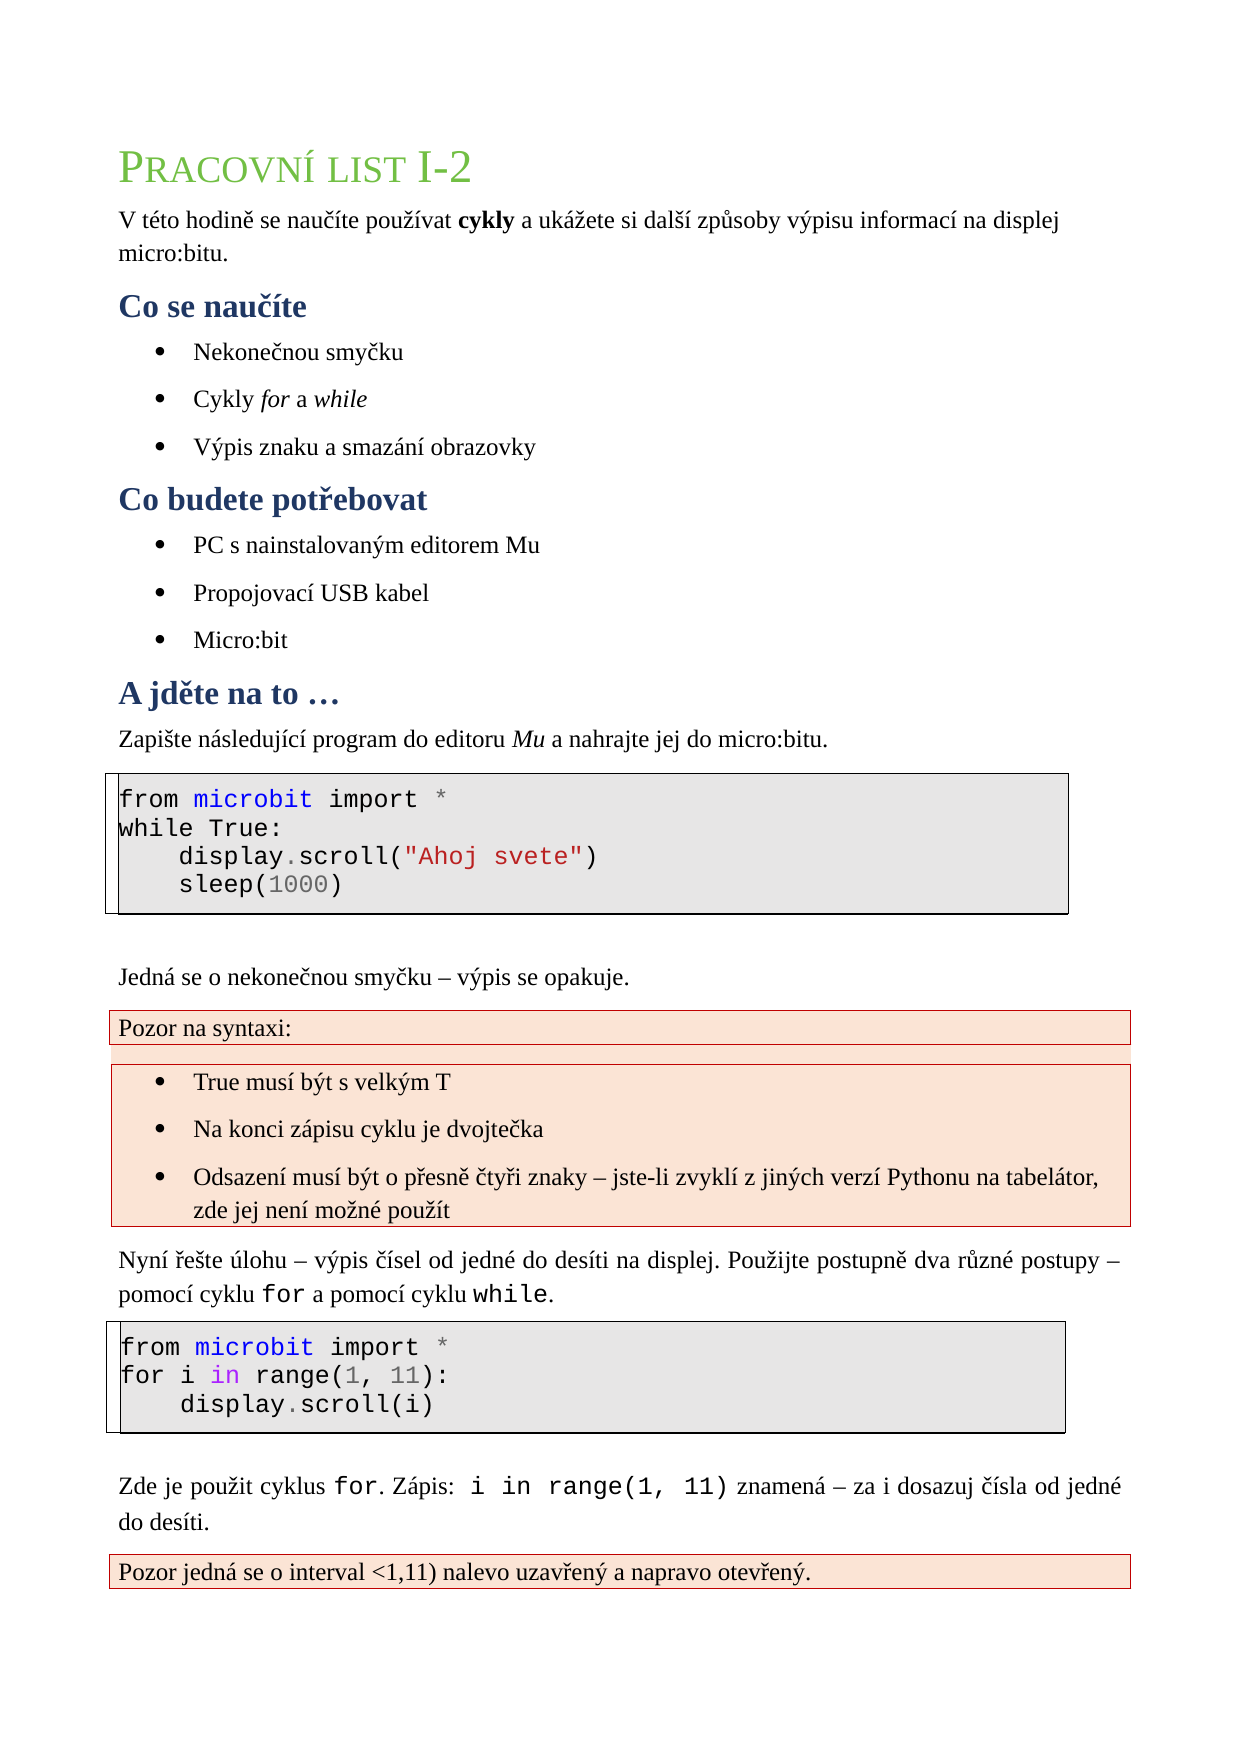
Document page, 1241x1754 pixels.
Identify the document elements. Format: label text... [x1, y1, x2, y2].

list Odsazení musí být o přesně čtyři znaky – jste-li zvyklí z jiných verzí Pythonu na tabelátor, zde jej není možné použít [112, 1159, 1130, 1226]
text Pozor na syntaxi: [110, 1011, 1130, 1044]
list Cykly for a while [156, 384, 1122, 413]
text Zde je použit cyklus for. Zápis: i in range(1, 11) znamená – za i dosazuj čísla od jedné do desíti. [118, 1471, 1122, 1535]
list Zapište následující program do editoru Mu a nahrajte jej do micro:bitu. [118, 724, 1122, 753]
subtitle A jděte na to … [118, 673, 1122, 712]
list Jedná se o nekonečnou smyčku – výpis se opakuje. [118, 962, 1122, 991]
list PC s nainstalovaným editorem Mu [156, 530, 1122, 559]
list Výpis znaku a smazání obrazovky [156, 432, 1122, 461]
list Nekonečnou smyčku [156, 337, 1122, 366]
text Pozor jedná se o interval <1,11) nalevo uzavřený a napravo otevřený. [110, 1555, 1130, 1588]
subtitle Co budete potřebovat [118, 479, 1122, 518]
list Propojovací USB kabel [156, 578, 1122, 607]
list V této hodině se naučíte používat cykly a ukážete si další způsoby výpisu informací na displej micro:bitu. [118, 205, 1122, 267]
list Na konci zápisu cyklu je dvojtečka [112, 1111, 1130, 1143]
text Nyní řešte úlohu – výpis čísel od jedné do desíti na displej. Použijte postupně dva různé postupy – pomocí cyklu for a pomocí cyklu while. [118, 1246, 1122, 1309]
subtitle Co se naučíte [118, 286, 1122, 324]
list True musí být s velkým T [112, 1065, 1130, 1095]
subtitle Pracovní list I-2 [118, 139, 1122, 193]
list Micro:bit [156, 626, 1122, 654]
